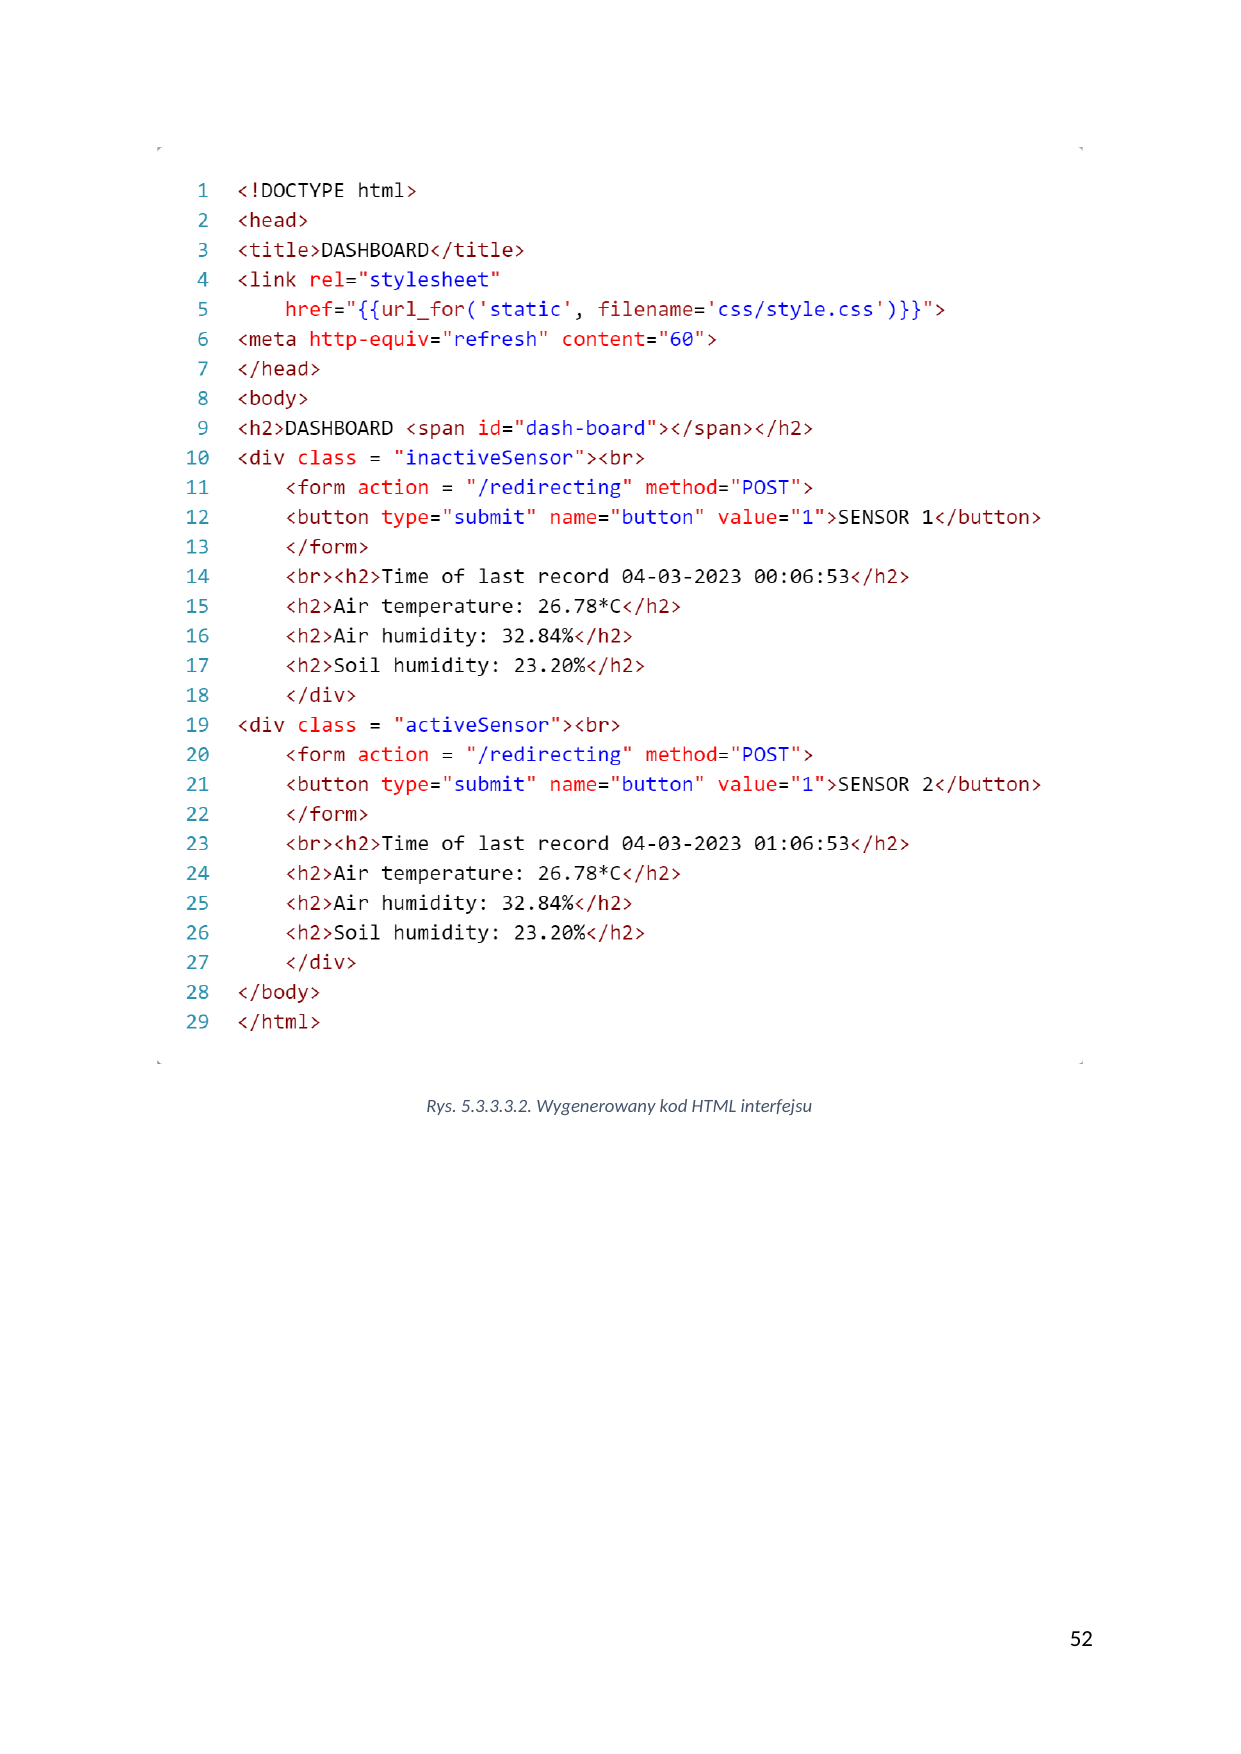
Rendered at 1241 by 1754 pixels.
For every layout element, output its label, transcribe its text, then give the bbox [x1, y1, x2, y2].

text Rys. 5.3.3.3.2. Wygenerowany kod HTML interfejsu [148, 1094, 1093, 1117]
picture [157, 147, 1083, 1064]
